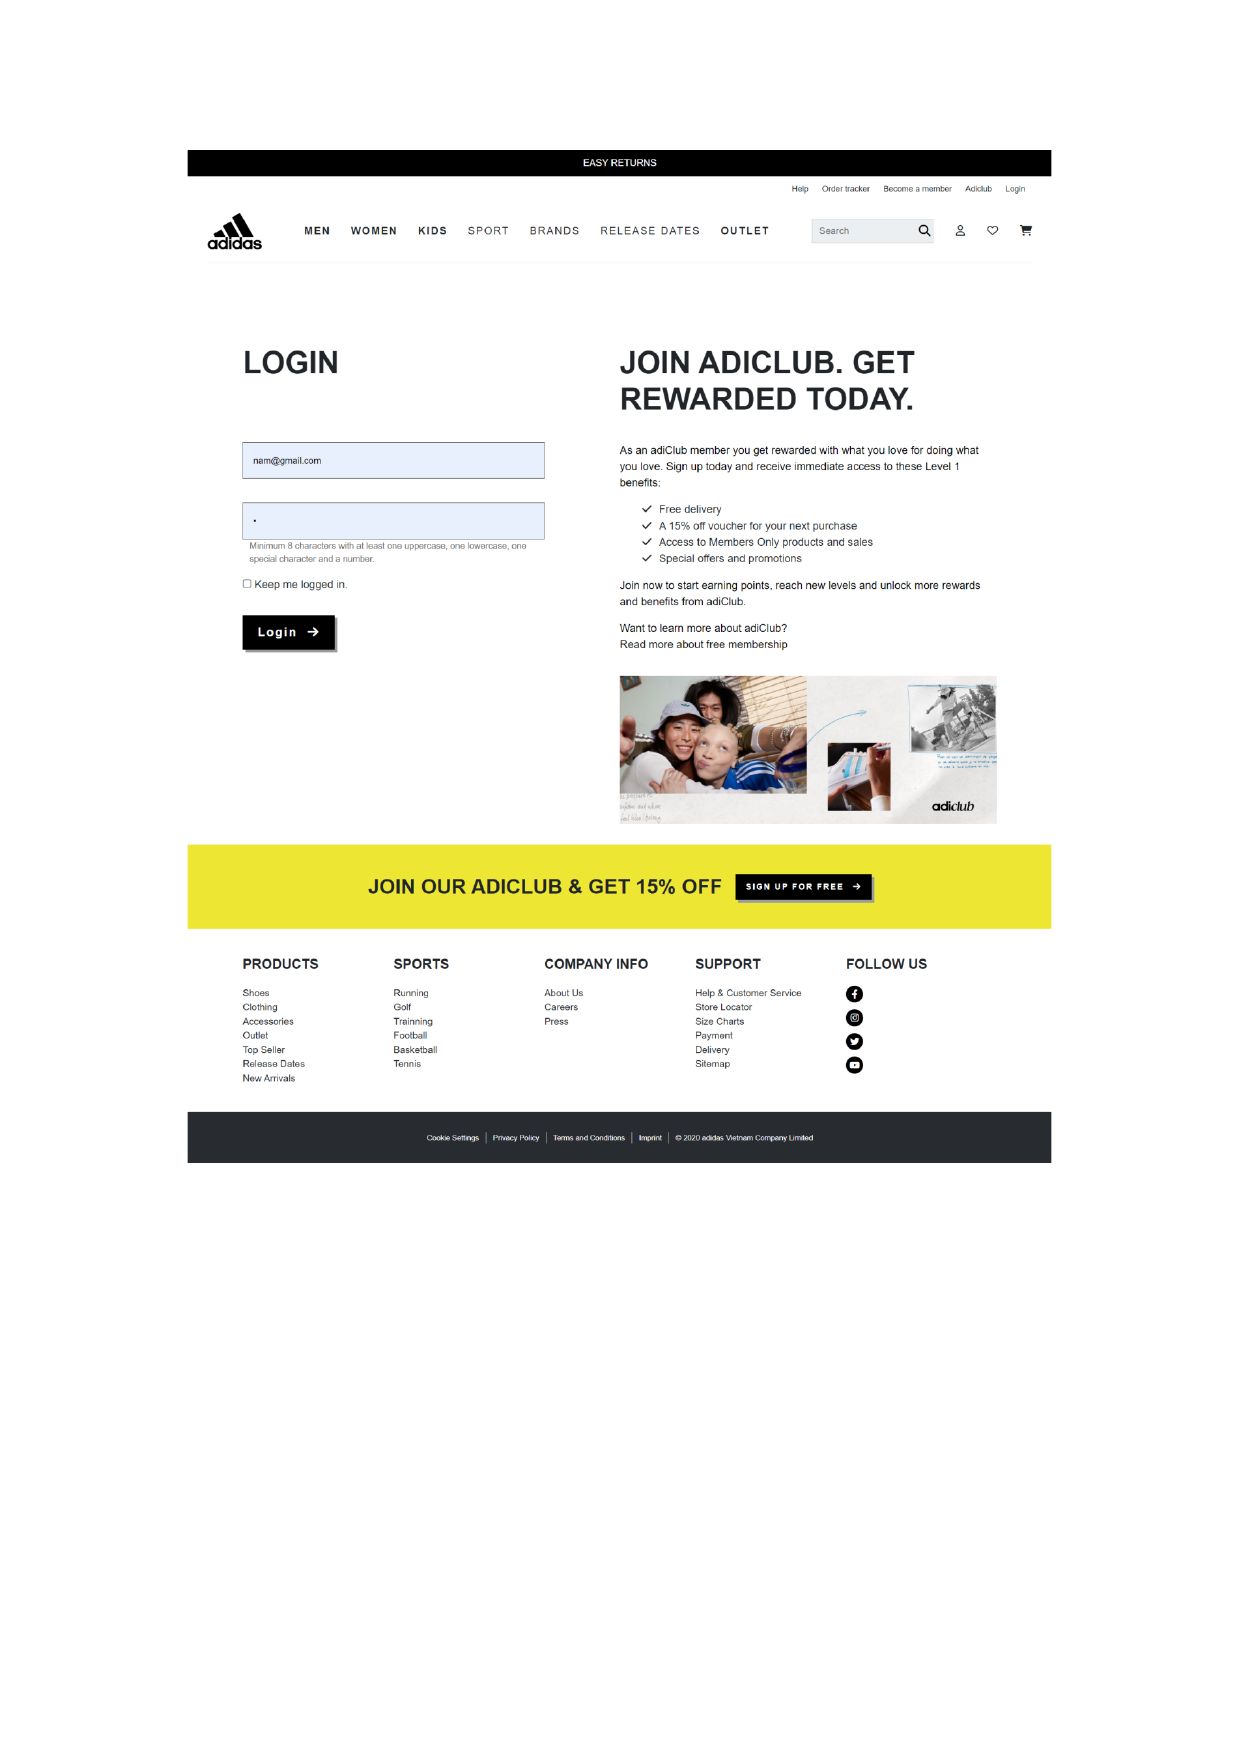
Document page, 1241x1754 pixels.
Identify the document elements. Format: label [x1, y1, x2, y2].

picture [187, 150, 1052, 1163]
